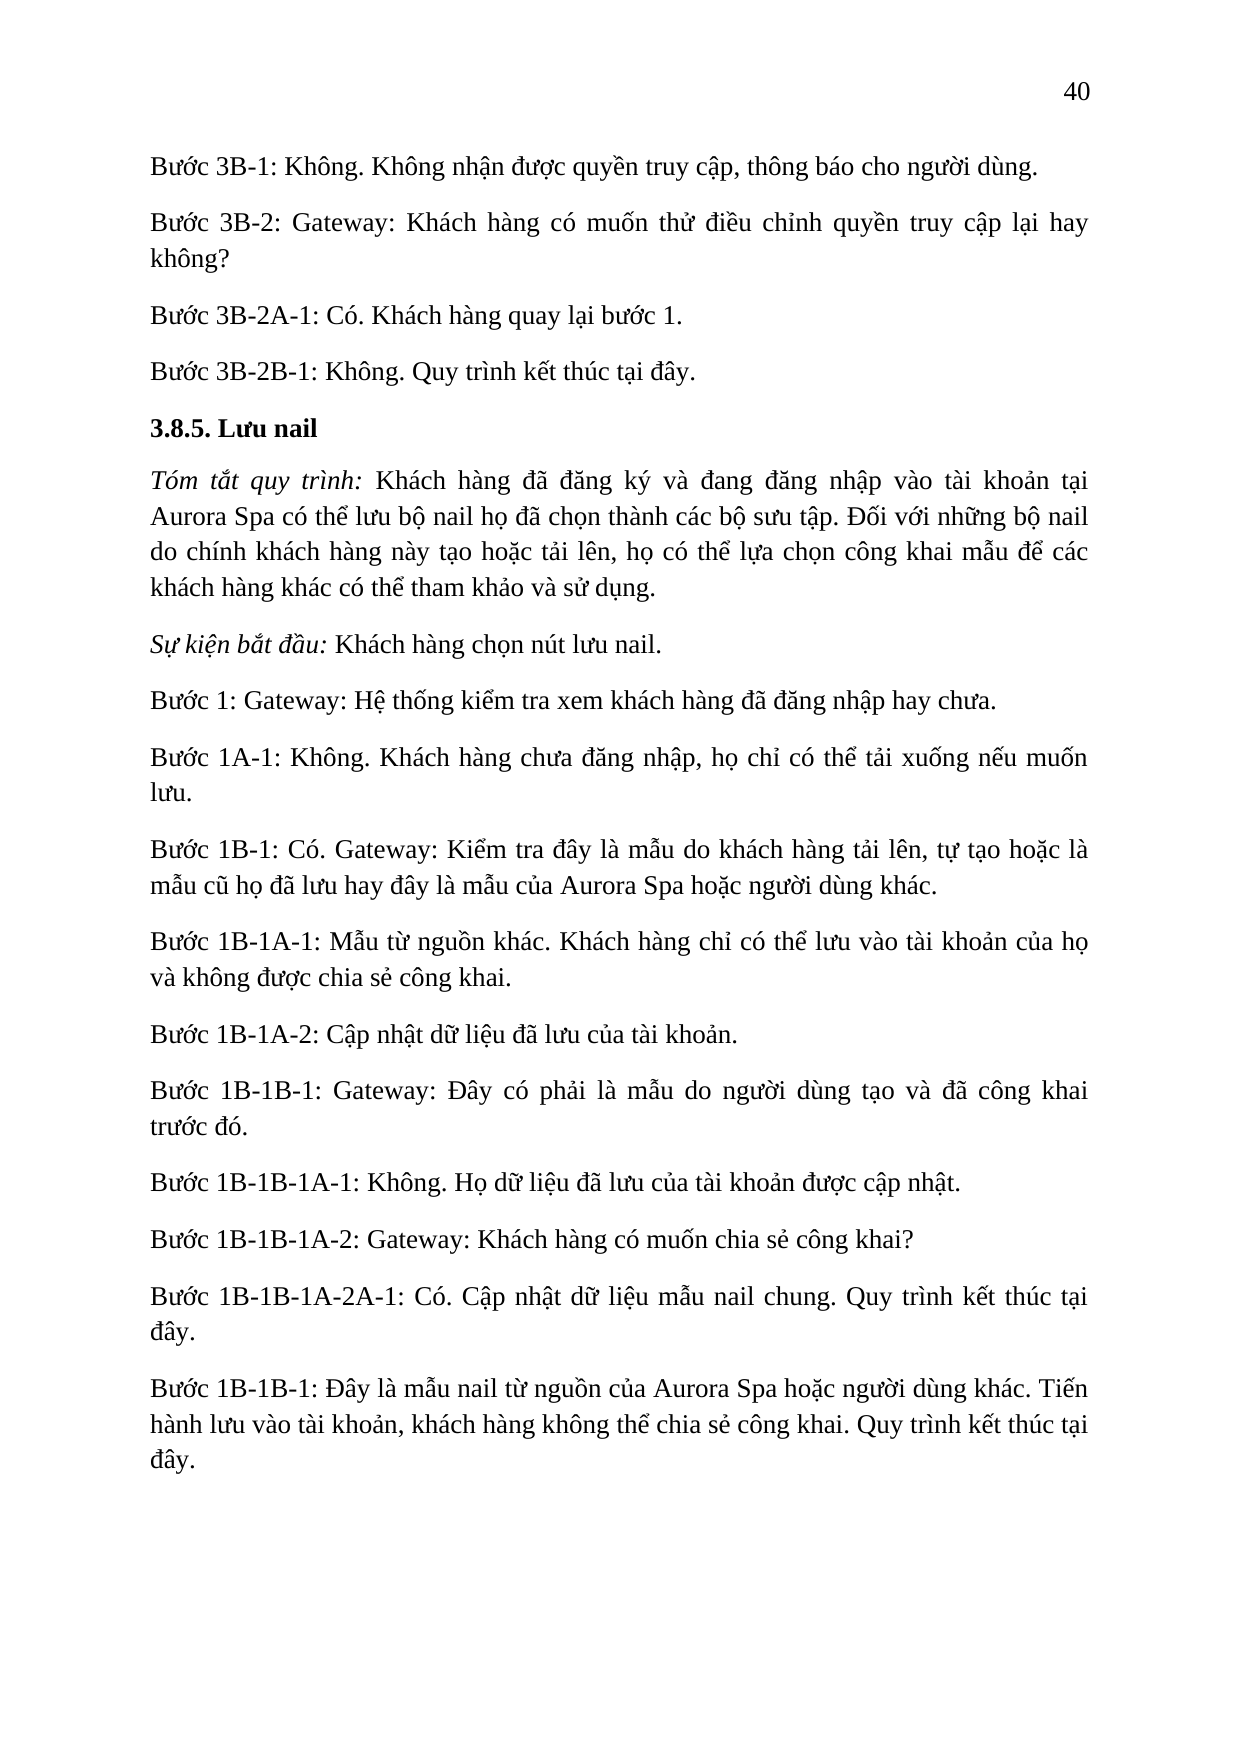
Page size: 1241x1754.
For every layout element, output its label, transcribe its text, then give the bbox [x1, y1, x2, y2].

text Bước 1B-1: Có. Gateway: Kiểm tra đây là mẫu do khách hàng tải lên, tự tạo hoặc là mẫu cũ họ đã lưu hay đây là mẫu của Aurora Spa hoặc người dùng khác. [150, 833, 1090, 900]
text Bước 3B-1: Không. Không nhận được quyền truy cập, thông báo cho người dùng. [150, 150, 1090, 181]
text Bước 1B-1B-1A-2: Gateway: Khách hàng có muốn chia sẻ công khai? [150, 1223, 1090, 1254]
text Bước 1B-1B-1A-1: Không. Họ dữ liệu đã lưu của tài khoản được cập nhật. [150, 1167, 1090, 1198]
text Bước 3B-2B-1: Không. Quy trình kết thúc tại đây. [150, 355, 1090, 387]
subtitle 3.8.5. Lưu nail [150, 412, 1090, 443]
text Bước 1B-1A-1: Mẫu từ nguồn khác. Khách hàng chỉ có thể lưu vào tài khoản của họ và không được chia sẻ công khai. [150, 925, 1090, 992]
text Bước 3B-2A-1: Có. Khách hàng quay lại bước 1. [150, 299, 1090, 330]
text Bước 1B-1B-1: Đây là mẫu nail từ nguồn của Aurora Spa hoặc người dùng khác. Tiến hành lưu vào tài khoản, khách hàng không thể chia sẻ công khai. Quy trình kết thúc tại đây. [150, 1372, 1090, 1474]
text Bước 1A-1: Không. Khách hàng chưa đăng nhập, họ chỉ có thể tải xuống nếu muốn lưu. [150, 741, 1090, 808]
text Sự kiện bắt đầu: Khách hàng chọn nút lưu nail. [150, 628, 1090, 659]
text Bước 3B-2: Gateway: Khách hàng có muốn thử điều chỉnh quyền truy cập lại hay không? [150, 207, 1090, 273]
text Bước 1B-1B-1A-2A-1: Có. Cập nhật dữ liệu mẫu nail chung. Quy trình kết thúc tại đây. [150, 1280, 1090, 1347]
text Bước 1B-1B-1: Gateway: Đây có phải là mẫu do người dùng tạo và đã công khai trước đó. [150, 1074, 1090, 1141]
text Bước 1: Gateway: Hệ thống kiểm tra xem khách hàng đã đăng nhập hay chưa. [150, 684, 1090, 715]
text Tóm tắt quy trình: Khách hàng đã đăng ký và đang đăng nhập vào tài khoản tại Aurora Spa có thể lưu bộ nail họ đã chọn thành các bộ sưu tập. Đối với những bộ nail do chính khách hàng này tạo hoặc tải lên, họ có thể lựa chọn công khai mẫu để các khách hàng khác có thể tham khảo và sử dụng. [150, 464, 1090, 602]
text Bước 1B-1A-2: Cập nhật dữ liệu đã lưu của tài khoản. [150, 1018, 1090, 1049]
